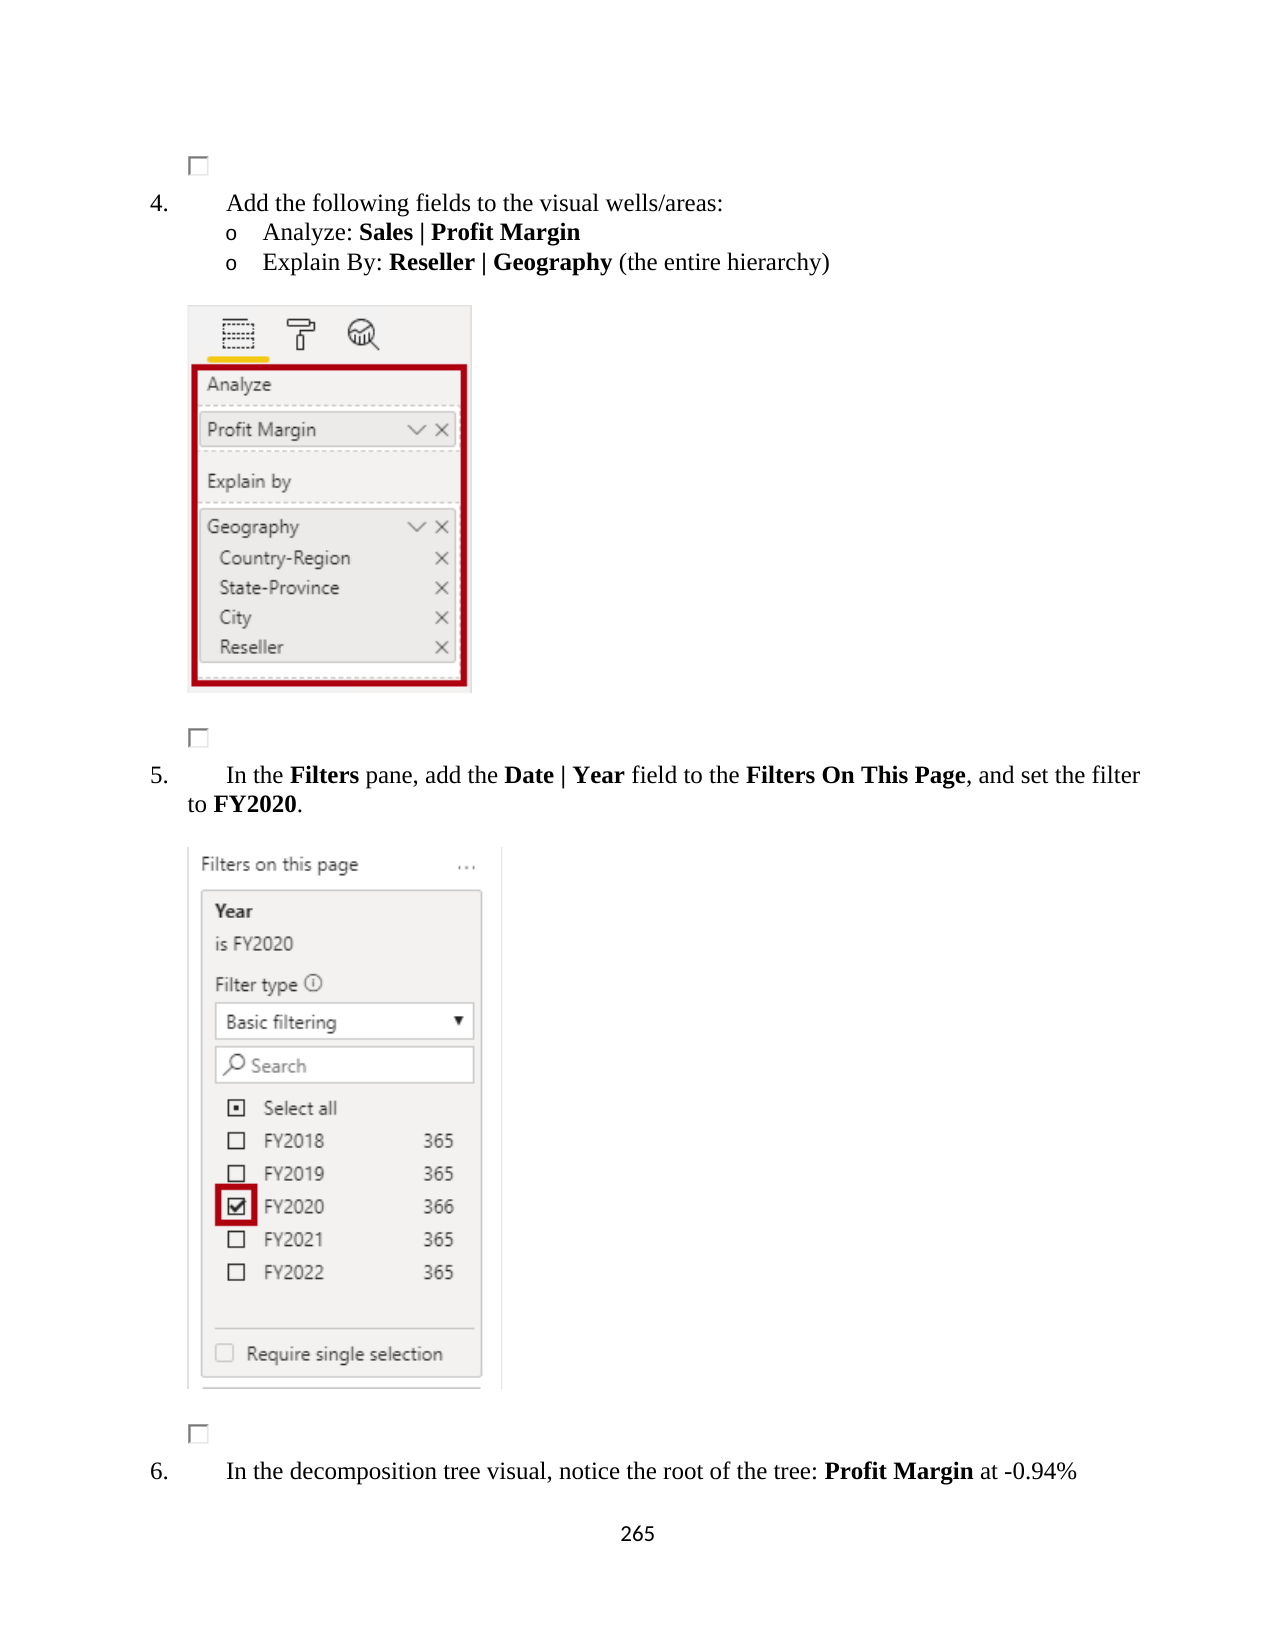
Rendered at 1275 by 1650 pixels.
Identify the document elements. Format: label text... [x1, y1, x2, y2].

list In the Filters pane, add the Date | Year field to the Filters On This Page, and set the filter to FY2020. [150, 722, 1162, 818]
list In the decomposition tree visual, notice the root of the tree: Profit Margin at -0.94% [150, 1418, 1162, 1485]
list Explain By: Reseller | Geography (the entire hierarchy) [225, 247, 1162, 276]
picture [187, 847, 503, 1389]
picture [187, 305, 472, 693]
list Add the following fields to the visual wells/areas: [150, 150, 1162, 217]
list Analyze: Sales | Profit Margin [225, 217, 1162, 247]
